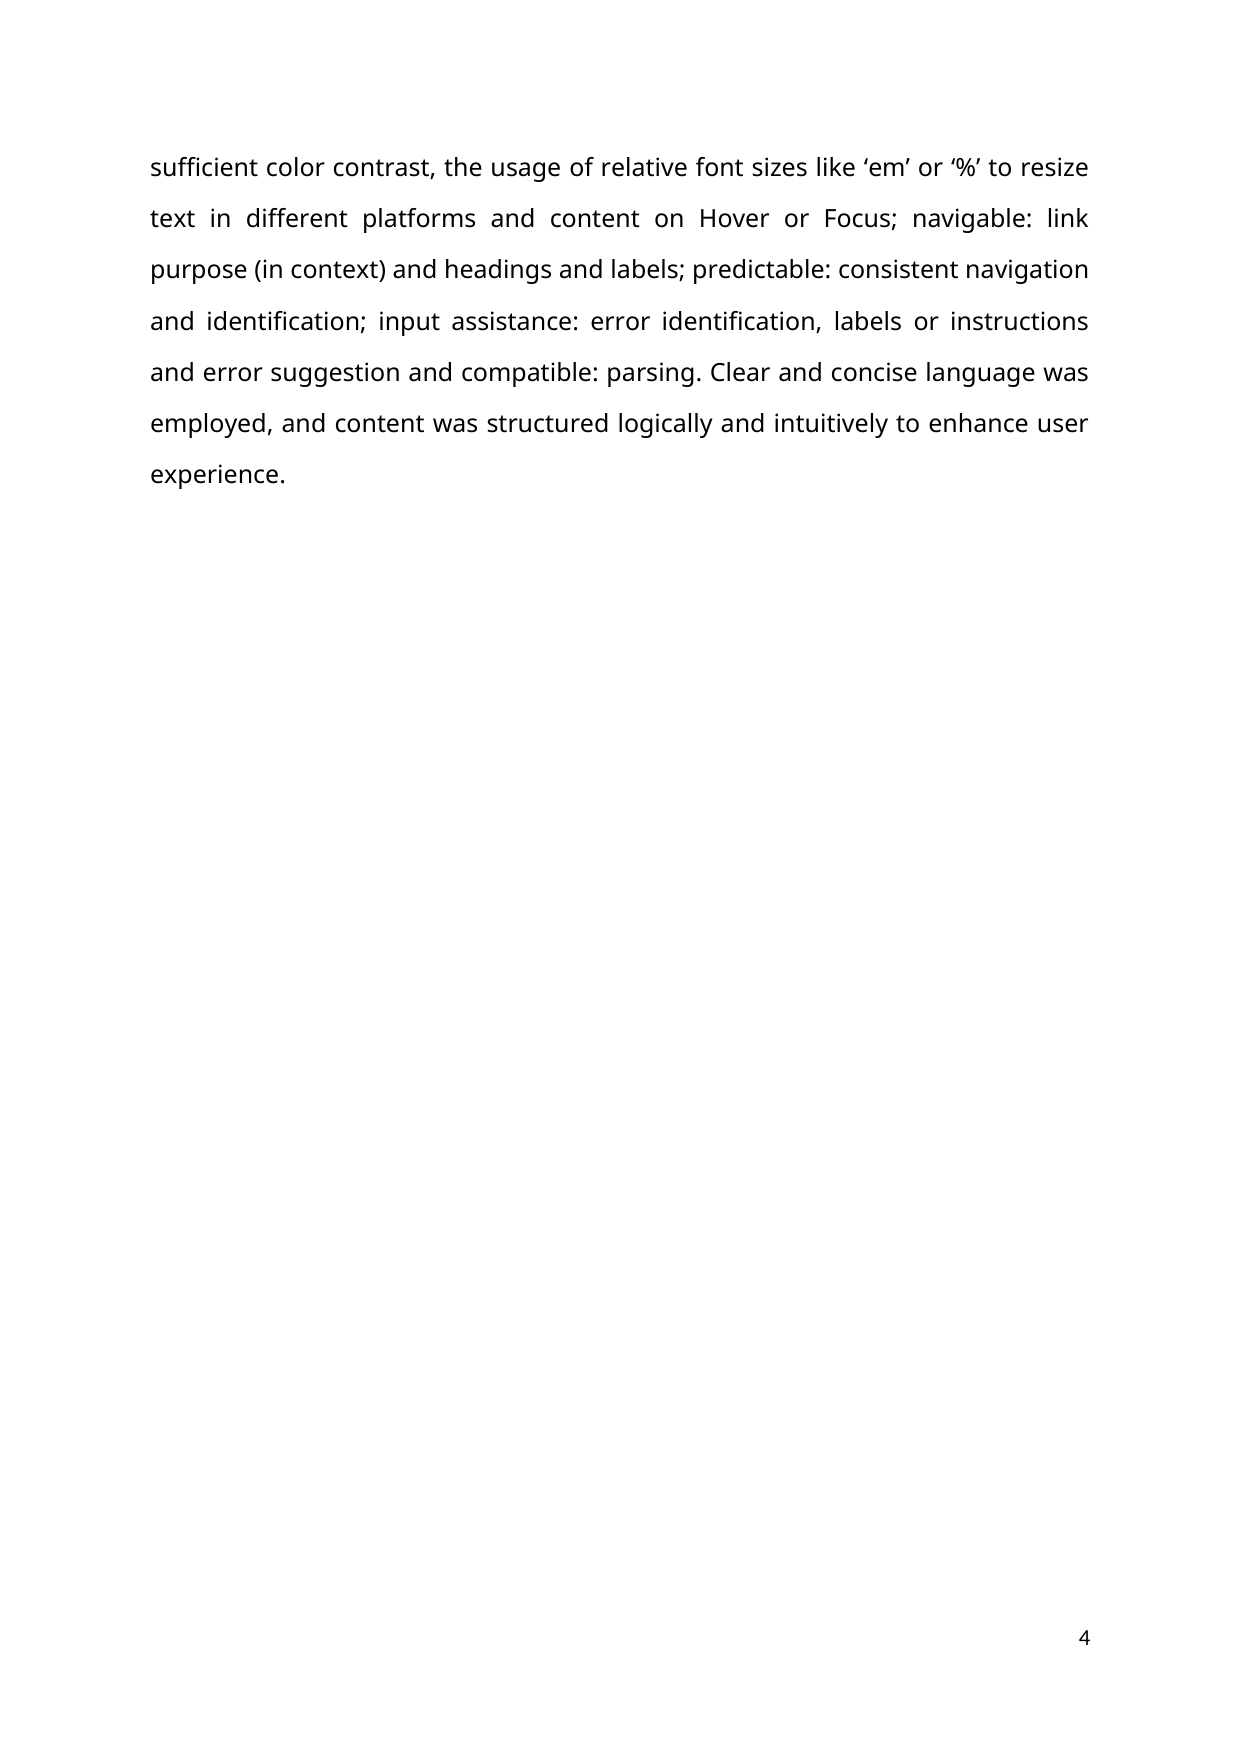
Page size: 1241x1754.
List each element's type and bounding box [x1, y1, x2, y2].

text [150, 150, 1090, 490]
